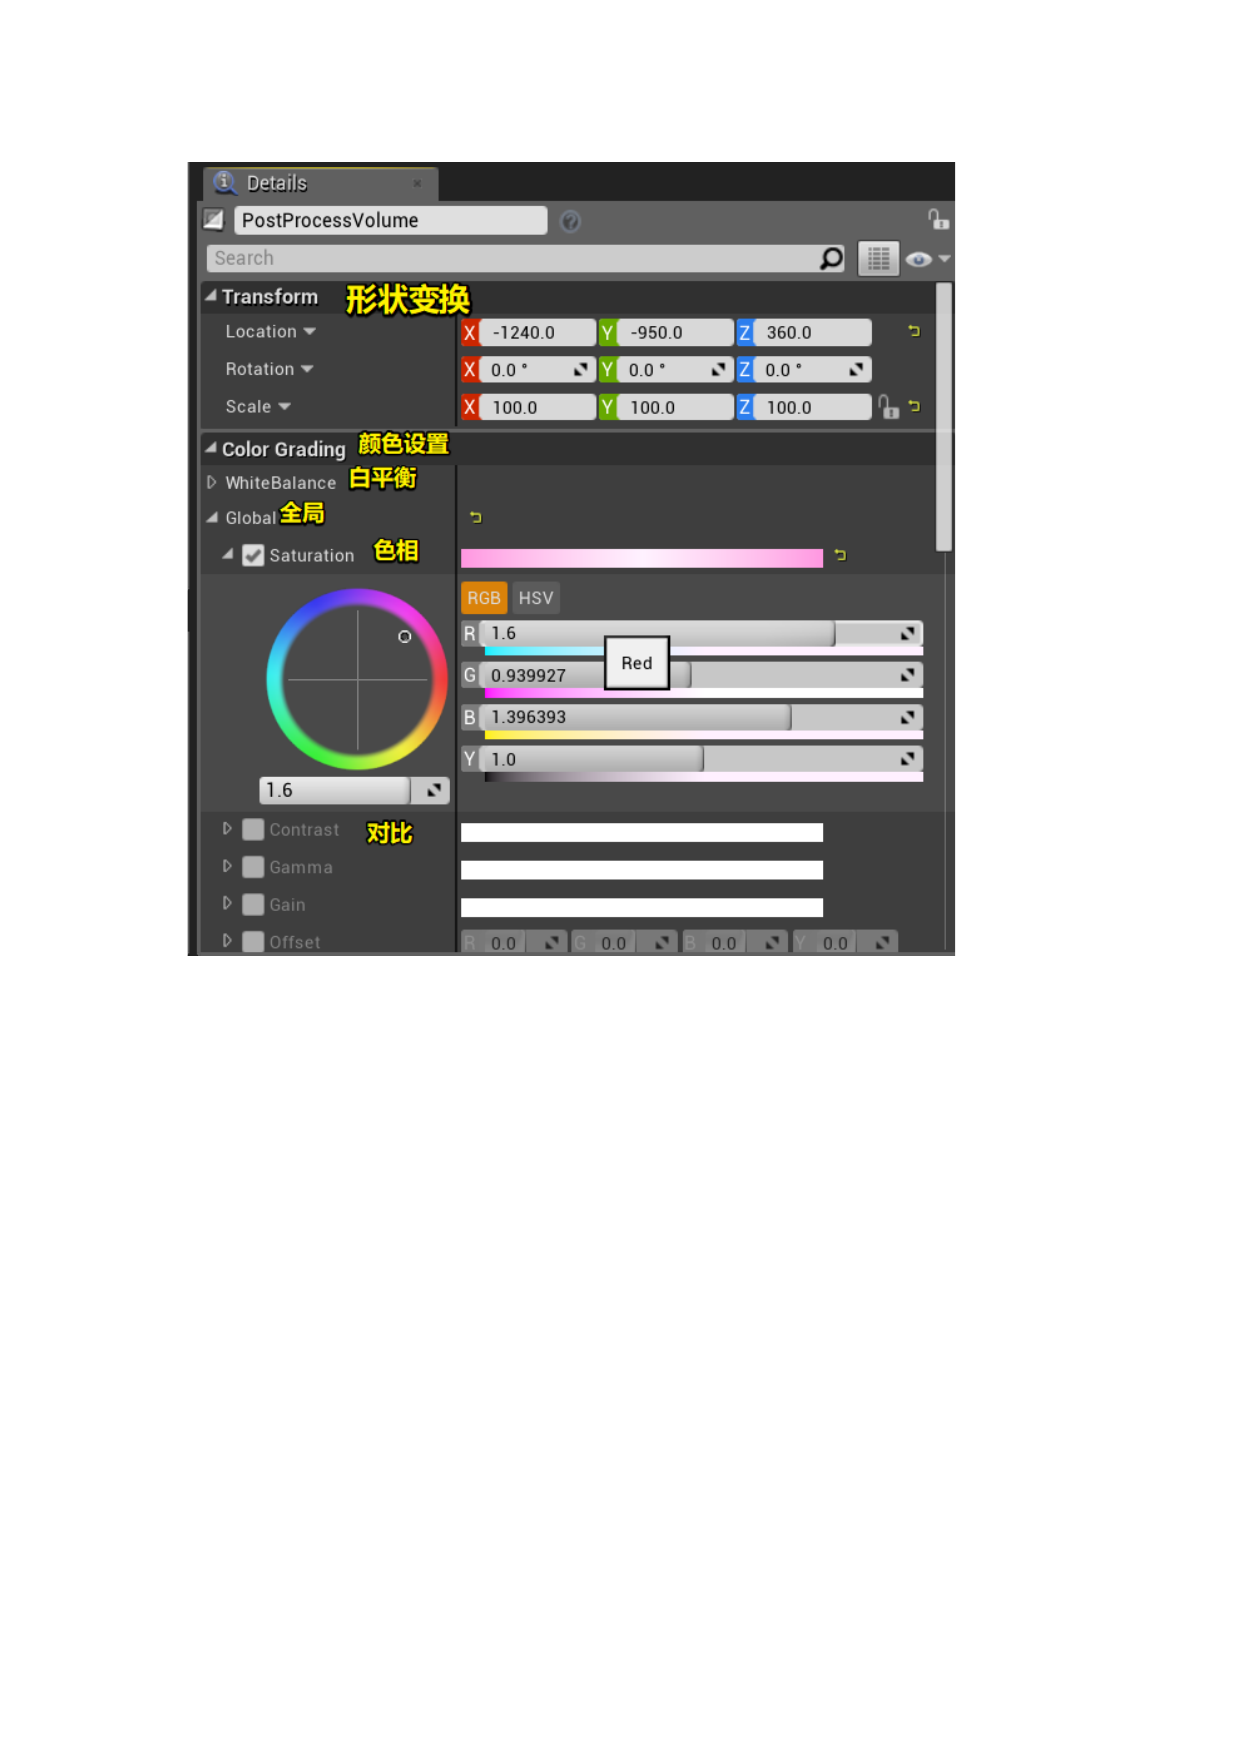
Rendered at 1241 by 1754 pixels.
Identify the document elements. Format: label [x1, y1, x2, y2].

picture [187, 162, 955, 956]
